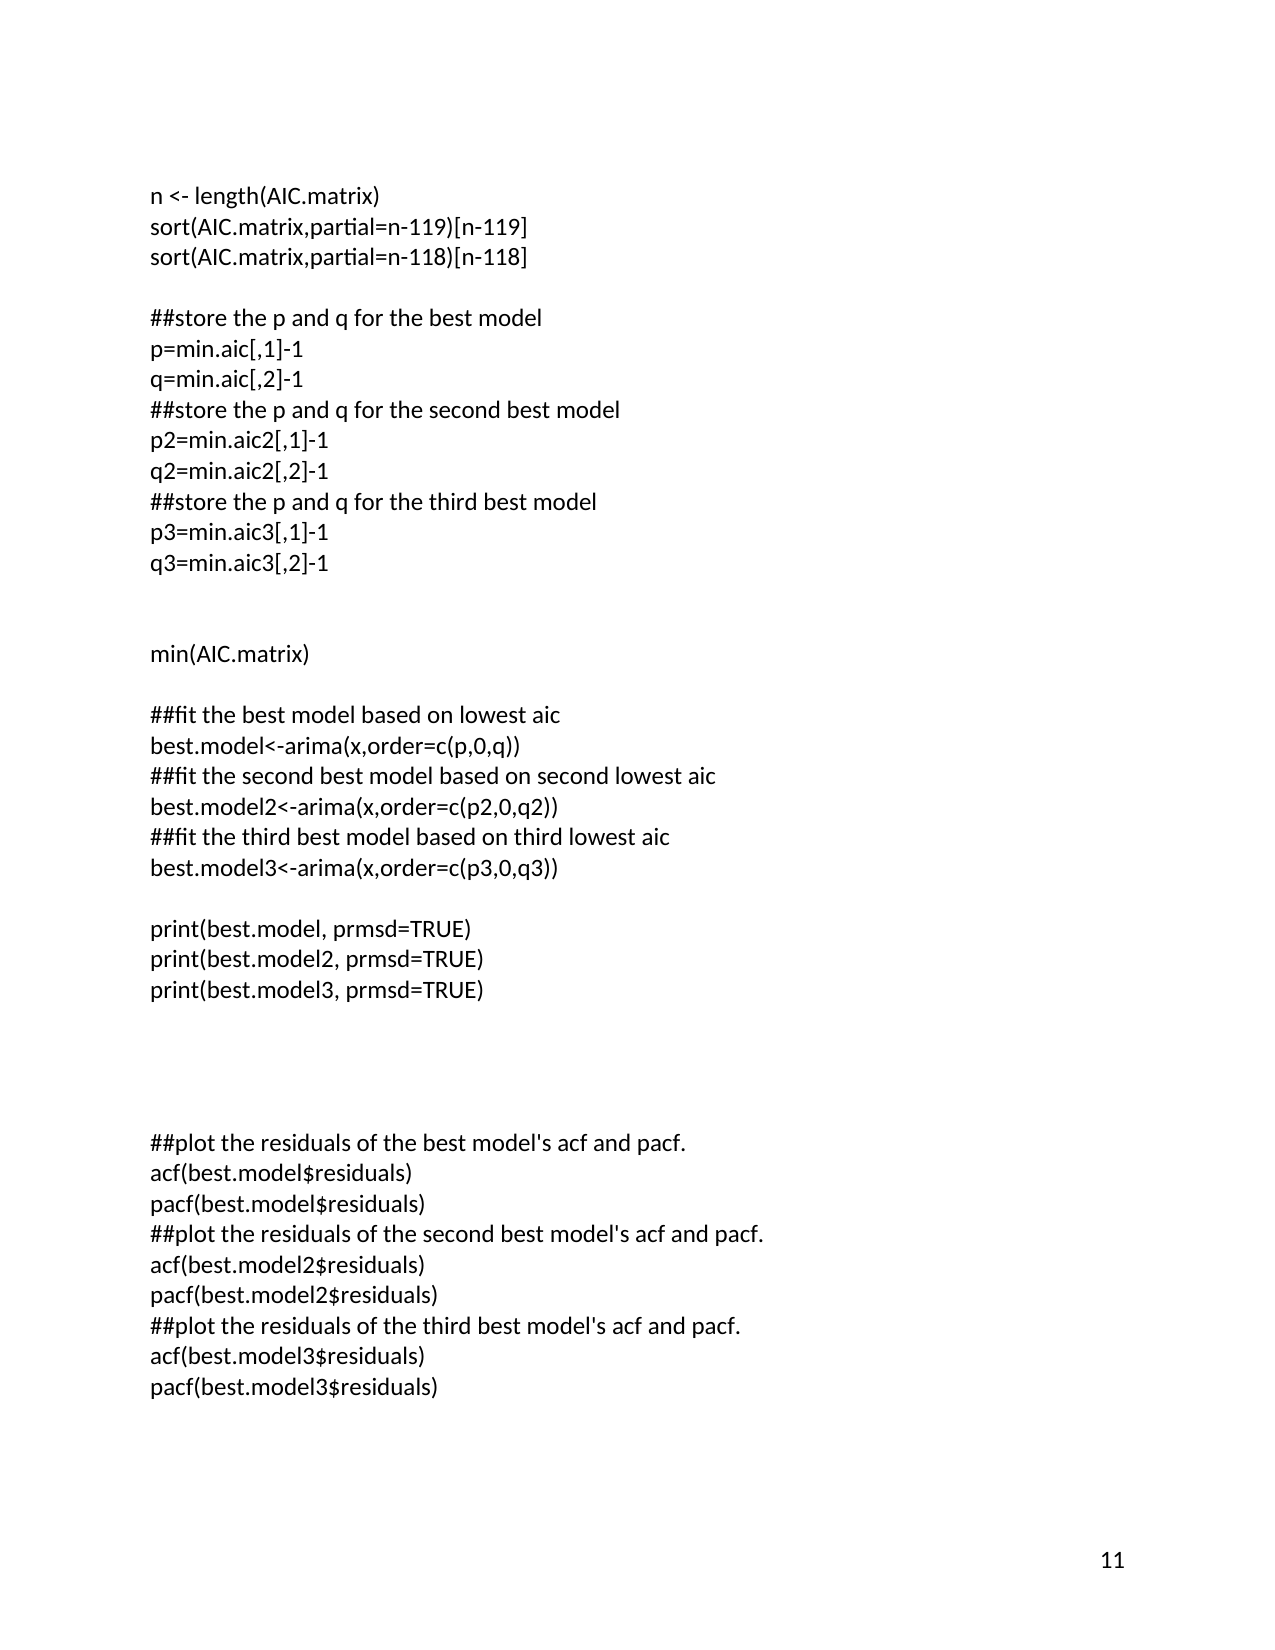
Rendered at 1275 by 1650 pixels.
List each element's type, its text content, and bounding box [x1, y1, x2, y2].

text p3=min.aic3[,1]-1 [150, 516, 1125, 547]
text print(best.model, prmsd=TRUE) [150, 913, 1125, 943]
text p=min.aic[,1]-1 [150, 333, 1125, 364]
text ##fit the best model based on lowest aic [150, 699, 1125, 730]
text sort(AIC.matrix,partial=n-119)[n-119] [150, 211, 1125, 242]
text ##plot the residuals of the third best model's acf and pacf. [150, 1310, 1125, 1340]
text print(best.model2, prmsd=TRUE) [150, 943, 1125, 974]
text pacf(best.model2$residuals) [150, 1279, 1125, 1310]
text pacf(best.model3$residuals) [150, 1371, 1125, 1401]
text q3=min.aic3[,2]-1 [150, 547, 1125, 577]
text ##fit the third best model based on third lowest aic [150, 821, 1125, 852]
text ##fit the second best model based on second lowest aic [150, 760, 1125, 791]
text q2=min.aic2[,2]-1 [150, 455, 1125, 486]
text acf(best.model3$residuals) [150, 1340, 1125, 1371]
text best.model<-arima(x,order=c(p,0,q)) [150, 730, 1125, 760]
text min(AIC.matrix) [150, 638, 1125, 669]
text ##store the p and q for the best model [150, 303, 1125, 333]
text acf(best.model$residuals) [150, 1157, 1125, 1188]
text ##store the p and q for the second best model [150, 394, 1125, 425]
text ##plot the residuals of the best model's acf and pacf. [150, 1127, 1125, 1157]
text p2=min.aic2[,1]-1 [150, 425, 1125, 455]
text sort(AIC.matrix,partial=n-118)[n-118] [150, 242, 1125, 272]
text best.model2<-arima(x,order=c(p2,0,q2)) [150, 791, 1125, 821]
text q=min.aic[,2]-1 [150, 364, 1125, 394]
text print(best.model3, prmsd=TRUE) [150, 974, 1125, 1004]
text acf(best.model2$residuals) [150, 1249, 1125, 1279]
text pacf(best.model$residuals) [150, 1188, 1125, 1218]
text n <- length(AIC.matrix) [150, 181, 1125, 211]
text ##plot the residuals of the second best model's acf and pacf. [150, 1218, 1125, 1249]
text ##store the p and q for the third best model [150, 486, 1125, 516]
text best.model3<-arima(x,order=c(p3,0,q3)) [150, 852, 1125, 882]
